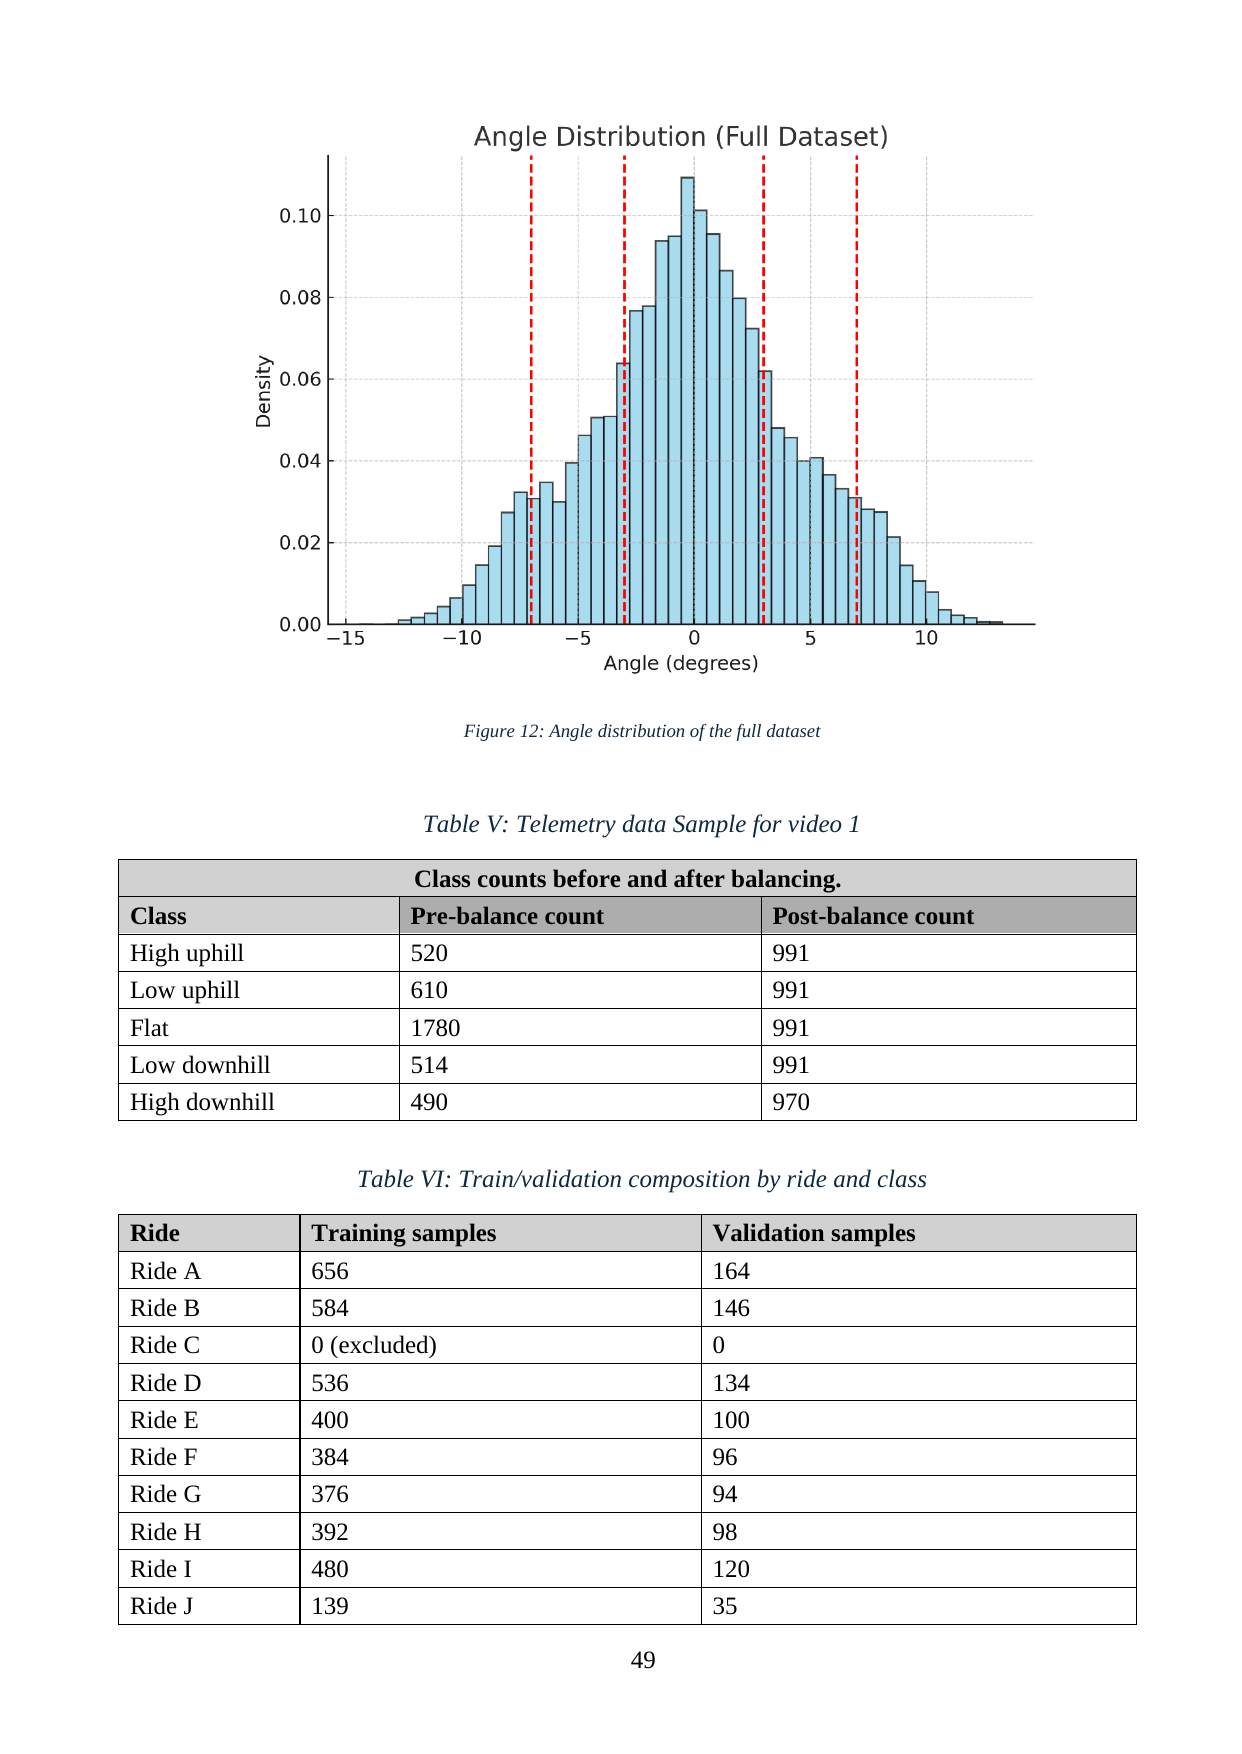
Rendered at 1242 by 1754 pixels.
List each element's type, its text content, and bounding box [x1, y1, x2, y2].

table_cell Flat [119, 1009, 399, 1045]
text Table V: Telemetry data Sample for video 1 [118, 809, 1168, 838]
table_cell 164 [702, 1252, 1136, 1288]
table_cell 480 [301, 1550, 701, 1587]
table_cell 490 [400, 1084, 761, 1120]
table_cell 991 [762, 1009, 1136, 1045]
table_cell 991 [762, 935, 1136, 971]
table_cell 0 (excluded) [301, 1327, 701, 1363]
table_header Class counts before and after balancing. [119, 860, 1136, 896]
table_cell Ride H [119, 1513, 299, 1549]
picture [235, 108, 1052, 692]
table_cell High downhill [119, 1084, 399, 1120]
table_cell 0 [702, 1327, 1136, 1363]
table_cell Low downhill [119, 1046, 399, 1083]
table_cell 120 [702, 1550, 1136, 1587]
table_header Training samples [301, 1215, 701, 1251]
table_cell 991 [762, 972, 1136, 1008]
table_cell 100 [702, 1401, 1136, 1437]
table_cell Class [119, 897, 399, 933]
table_cell 400 [301, 1401, 701, 1437]
table_cell 134 [702, 1364, 1136, 1400]
table_cell Ride G [119, 1476, 299, 1512]
table_cell Post‑balance count [762, 897, 1136, 933]
table_cell High uphill [119, 935, 399, 971]
table_cell 96 [702, 1439, 1136, 1475]
text Figure 12: Angle distribution of the full dataset [118, 720, 1168, 742]
table_cell Ride I [119, 1550, 299, 1587]
table_cell Ride B [119, 1289, 299, 1326]
table_cell 536 [301, 1364, 701, 1400]
table_cell Ride A [119, 1252, 299, 1288]
table_cell 392 [301, 1513, 701, 1549]
table_header Ride [119, 1215, 299, 1251]
table_cell 520 [400, 935, 761, 971]
table_cell 584 [301, 1289, 701, 1326]
table_cell 991 [762, 1046, 1136, 1083]
table_cell 146 [702, 1289, 1136, 1326]
table_cell 610 [400, 972, 761, 1008]
table_cell Ride F [119, 1439, 299, 1475]
table_cell 98 [702, 1513, 1136, 1549]
table_cell 1780 [400, 1009, 761, 1045]
table_cell 35 [702, 1588, 1136, 1624]
table_cell 94 [702, 1476, 1136, 1512]
table_cell Ride C [119, 1327, 299, 1363]
table_cell Pre‑balance count [400, 897, 761, 933]
table_cell Ride D [119, 1364, 299, 1400]
table_cell Ride E [119, 1401, 299, 1437]
text Table VI: Train/validation composition by ride and class [118, 1164, 1168, 1193]
table_cell 970 [762, 1084, 1136, 1120]
table_cell Ride J [119, 1588, 299, 1624]
table_header Validation samples [702, 1215, 1136, 1251]
table_cell 384 [301, 1439, 701, 1475]
table_cell 139 [301, 1588, 701, 1624]
table_cell 376 [301, 1476, 701, 1512]
table_cell 514 [400, 1046, 761, 1083]
table_cell 656 [301, 1252, 701, 1288]
table_cell Low uphill [119, 972, 399, 1008]
